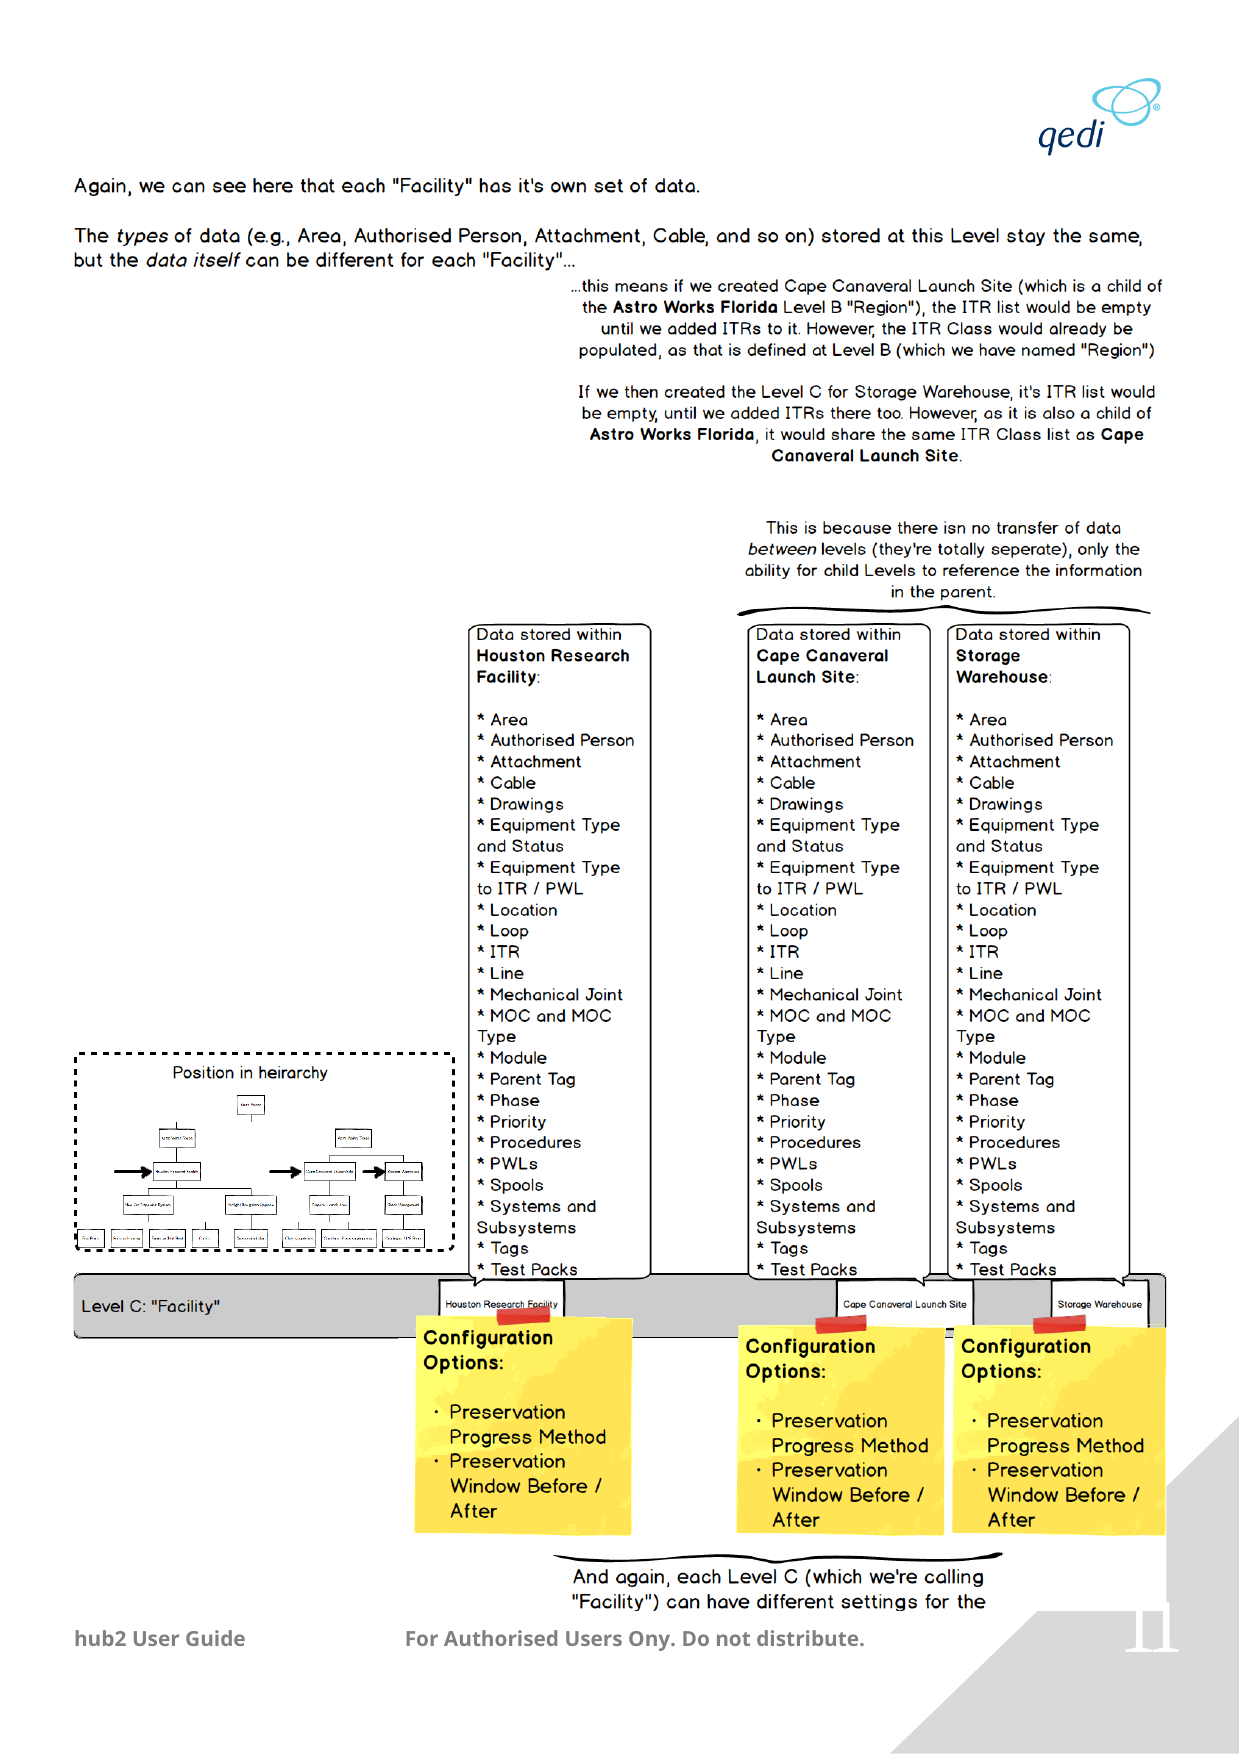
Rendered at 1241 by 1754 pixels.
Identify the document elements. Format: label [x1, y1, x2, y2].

picture [1032, 73, 1167, 160]
picture [73, 176, 1167, 1611]
